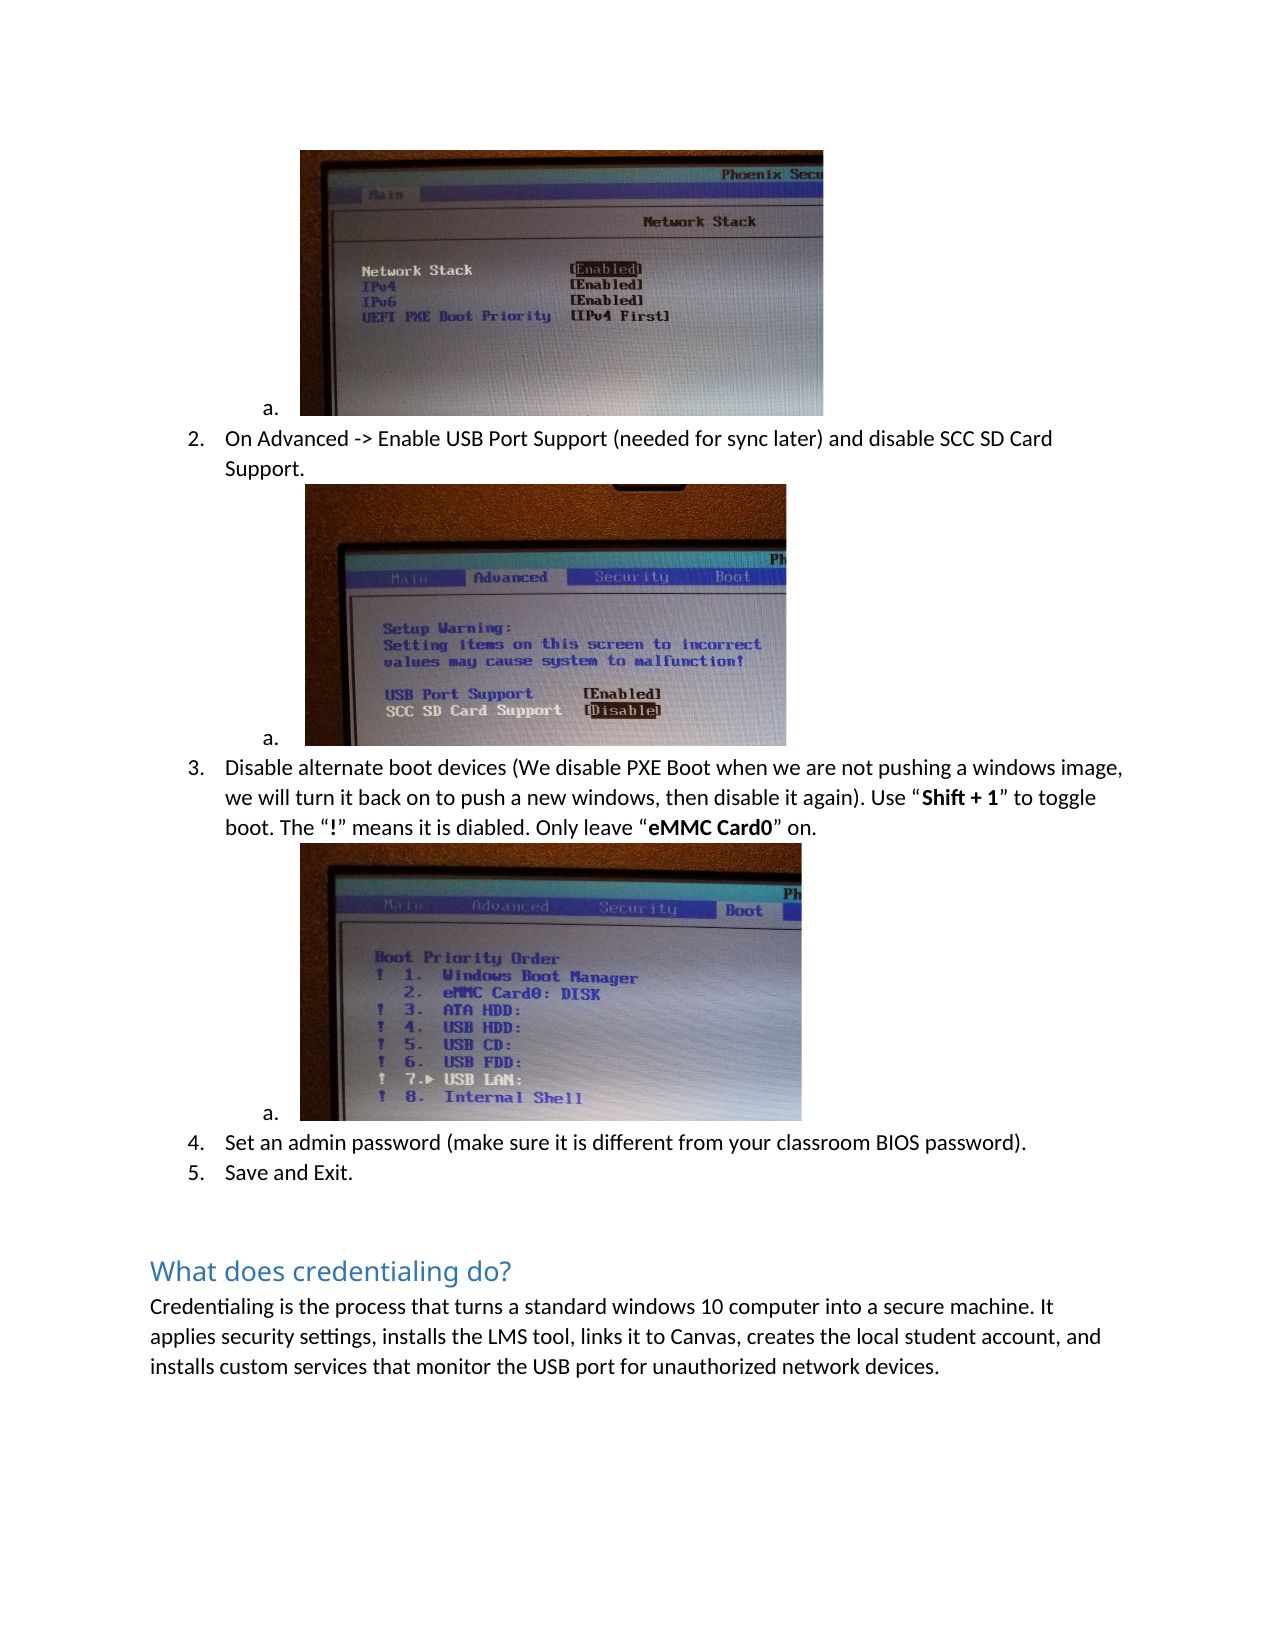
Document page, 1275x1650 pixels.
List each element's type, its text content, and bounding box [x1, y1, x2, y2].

picture [300, 843, 802, 1121]
picture [300, 150, 824, 416]
list On Advanced -> Enable USB Port Support (needed for sync later) and disable SCC SD Card Support. [187, 424, 1125, 482]
text Credentialing is the process that turns a standard windows 10 computer into a secure machine. It applies security settings, installs the LMS tool, links it to Canvas, creates the local student account, and installs custom services that monitor the USB port for unauthorized network devices. [150, 1292, 1125, 1380]
list Set an admin password (make sure it is different from your classroom BIOS password). [187, 1128, 1125, 1156]
subtitle What does credentialing do? [150, 1252, 1125, 1289]
list Save and Exit. [187, 1158, 1125, 1186]
picture [305, 484, 787, 746]
list Disable alternate boot devices (We disable PXE Boot when we are not pushing a windows image, we will turn it back on to push a new windows, then disable it again). Use “Shift + 1” to toggle boot. The “!” means it is diabled. Only leave “eMMC Card0” on. [187, 753, 1125, 841]
